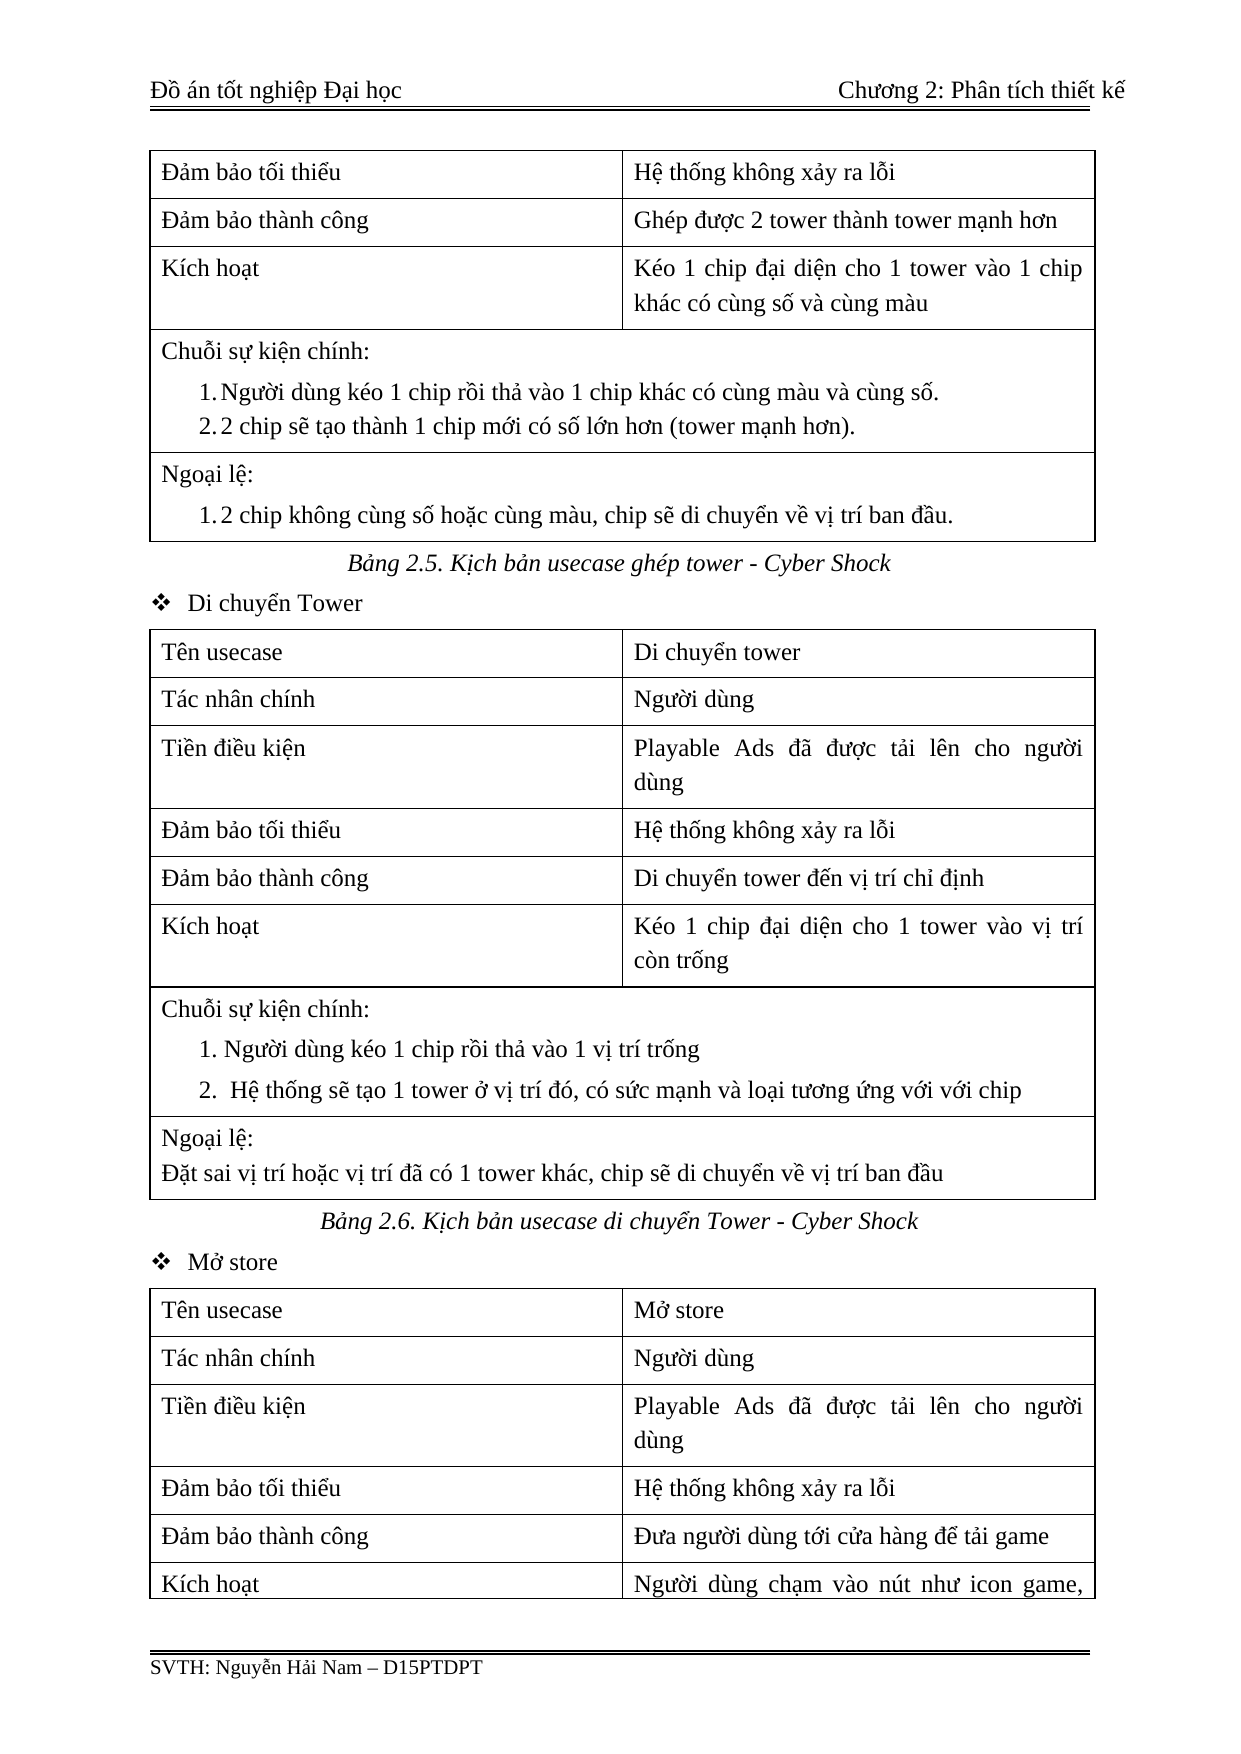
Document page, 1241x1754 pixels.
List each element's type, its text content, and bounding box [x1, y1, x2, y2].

table_cell Ngoại lệ: Đặt sai vị trí hoặc vị trí đã có 1 tower khác, chip sẽ di chuyển về vị trí ban đầu [151, 1117, 1094, 1199]
text Bảng 2.6. Kịch bản usecase di chuyển Tower - Cyber Shock [150, 1206, 1090, 1235]
table_cell Tác nhân chính [151, 1337, 622, 1384]
table_cell Playable Ads đã được tải lên cho người dùng [623, 726, 1094, 808]
table_cell Đảm bảo thành công [151, 857, 622, 904]
table_cell Đảm bảo tối thiểu [151, 1467, 622, 1514]
table_cell Chuỗi sự kiện chính: Người dùng kéo 1 chip rồi thả vào 1 chip khác có cùng màu và cùng số. 2 chip sẽ tạo thành 1 chip mới có số lớn hơn (tower mạnh hơn). [151, 330, 1094, 452]
table_cell Tác nhân chính [151, 678, 622, 725]
table_cell Di chuyển tower đến vị trí chỉ định [623, 857, 1094, 904]
table_cell Đảm bảo thành công [151, 1515, 622, 1562]
table_cell Người dùng [623, 1337, 1094, 1384]
table_cell Đưa người dùng tới cửa hàng để tải game [623, 1515, 1094, 1562]
table_cell Kích hoạt [151, 905, 622, 986]
table_cell Kéo 1 chip đại diện cho 1 tower vào vị trí còn trống [623, 905, 1094, 986]
table_cell Người dùng [623, 678, 1094, 725]
table_cell Chuỗi sự kiện chính: 1. Người dùng kéo 1 chip rồi thả vào 1 vị trí trống 2. Hệ thống sẽ tạo 1 tower ở vị trí đó, có sức mạnh và loại tương ứng với với chip [151, 988, 1094, 1116]
text Bảng 2.5. Kịch bản usecase ghép tower - Cyber Shock [150, 548, 1090, 577]
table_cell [623, 1563, 1094, 1598]
table_cell Đảm bảo tối thiểu [151, 809, 622, 856]
table_header Tên usecase [151, 1289, 622, 1336]
table_cell Đảm bảo tối thiểu [151, 151, 622, 198]
table_cell Hệ thống không xảy ra lỗi [623, 809, 1094, 856]
table_cell Kéo 1 chip đại diện cho 1 tower vào 1 chip khác có cùng số và cùng màu [623, 247, 1094, 328]
table_cell Kích hoạt [151, 1563, 622, 1598]
table_cell Tiền điều kiện [151, 1385, 622, 1466]
table_header Mở store [623, 1289, 1094, 1336]
table_cell Ngoại lệ: 2 chip không cùng số hoặc cùng màu, chip sẽ di chuyển về vị trí ban đầu. [151, 453, 1094, 541]
list Mở store [150, 1247, 1090, 1276]
table_cell Kích hoạt [151, 247, 622, 328]
table_cell Hệ thống không xảy ra lỗi [623, 151, 1094, 198]
table_cell Ghép được 2 tower thành tower mạnh hơn [623, 199, 1094, 246]
table_cell Tiền điều kiện [151, 726, 622, 808]
table_header Di chuyển tower [623, 630, 1094, 677]
table_cell Hệ thống không xảy ra lỗi [623, 1467, 1094, 1514]
table_cell Playable Ads đã được tải lên cho người dùng [623, 1385, 1094, 1466]
table_cell Đảm bảo thành công [151, 199, 622, 246]
table_header Tên usecase [151, 630, 622, 677]
list Di chuyển Tower [150, 588, 1090, 617]
